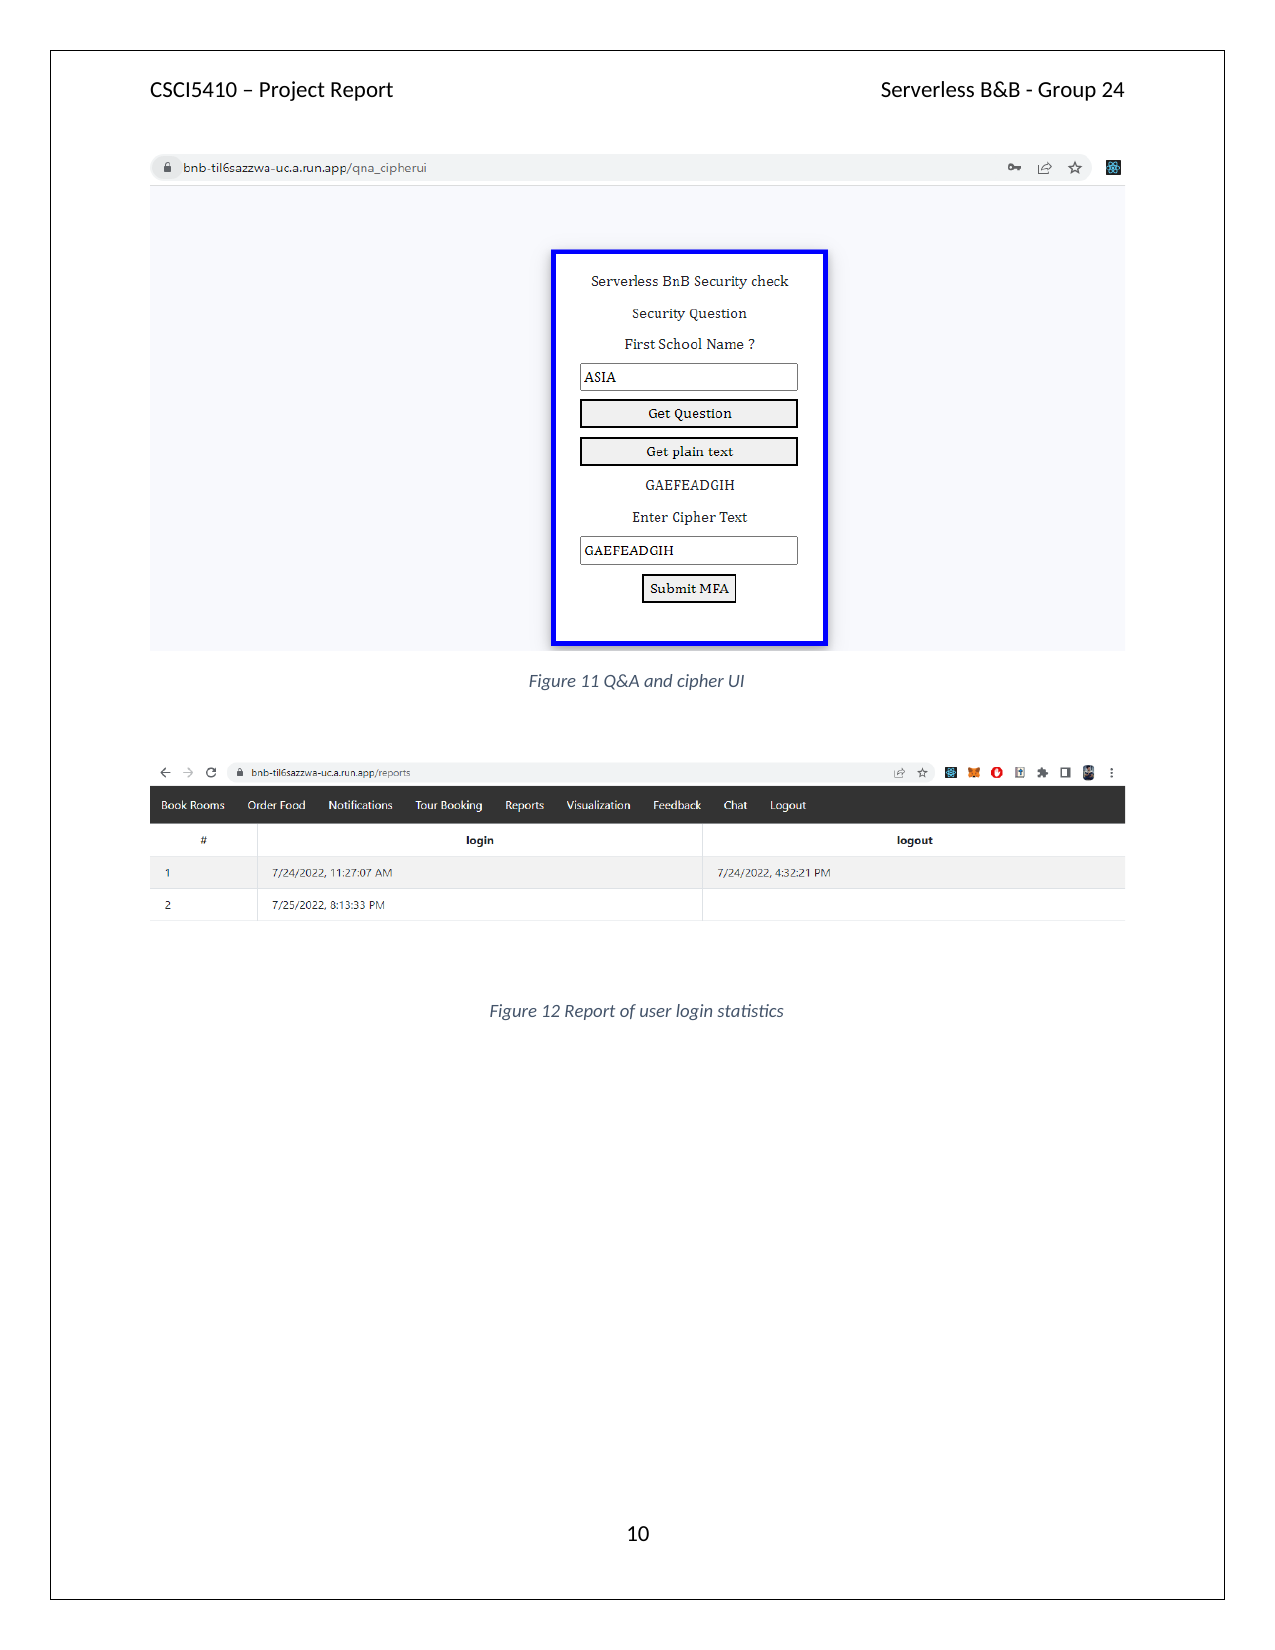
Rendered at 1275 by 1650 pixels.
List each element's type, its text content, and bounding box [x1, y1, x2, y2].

text Figure 12 Report of user login statistics [150, 999, 1125, 1022]
picture [150, 150, 1125, 651]
text Figure 11 Q&A and cipher UI [150, 670, 1125, 693]
picture [150, 760, 1125, 981]
